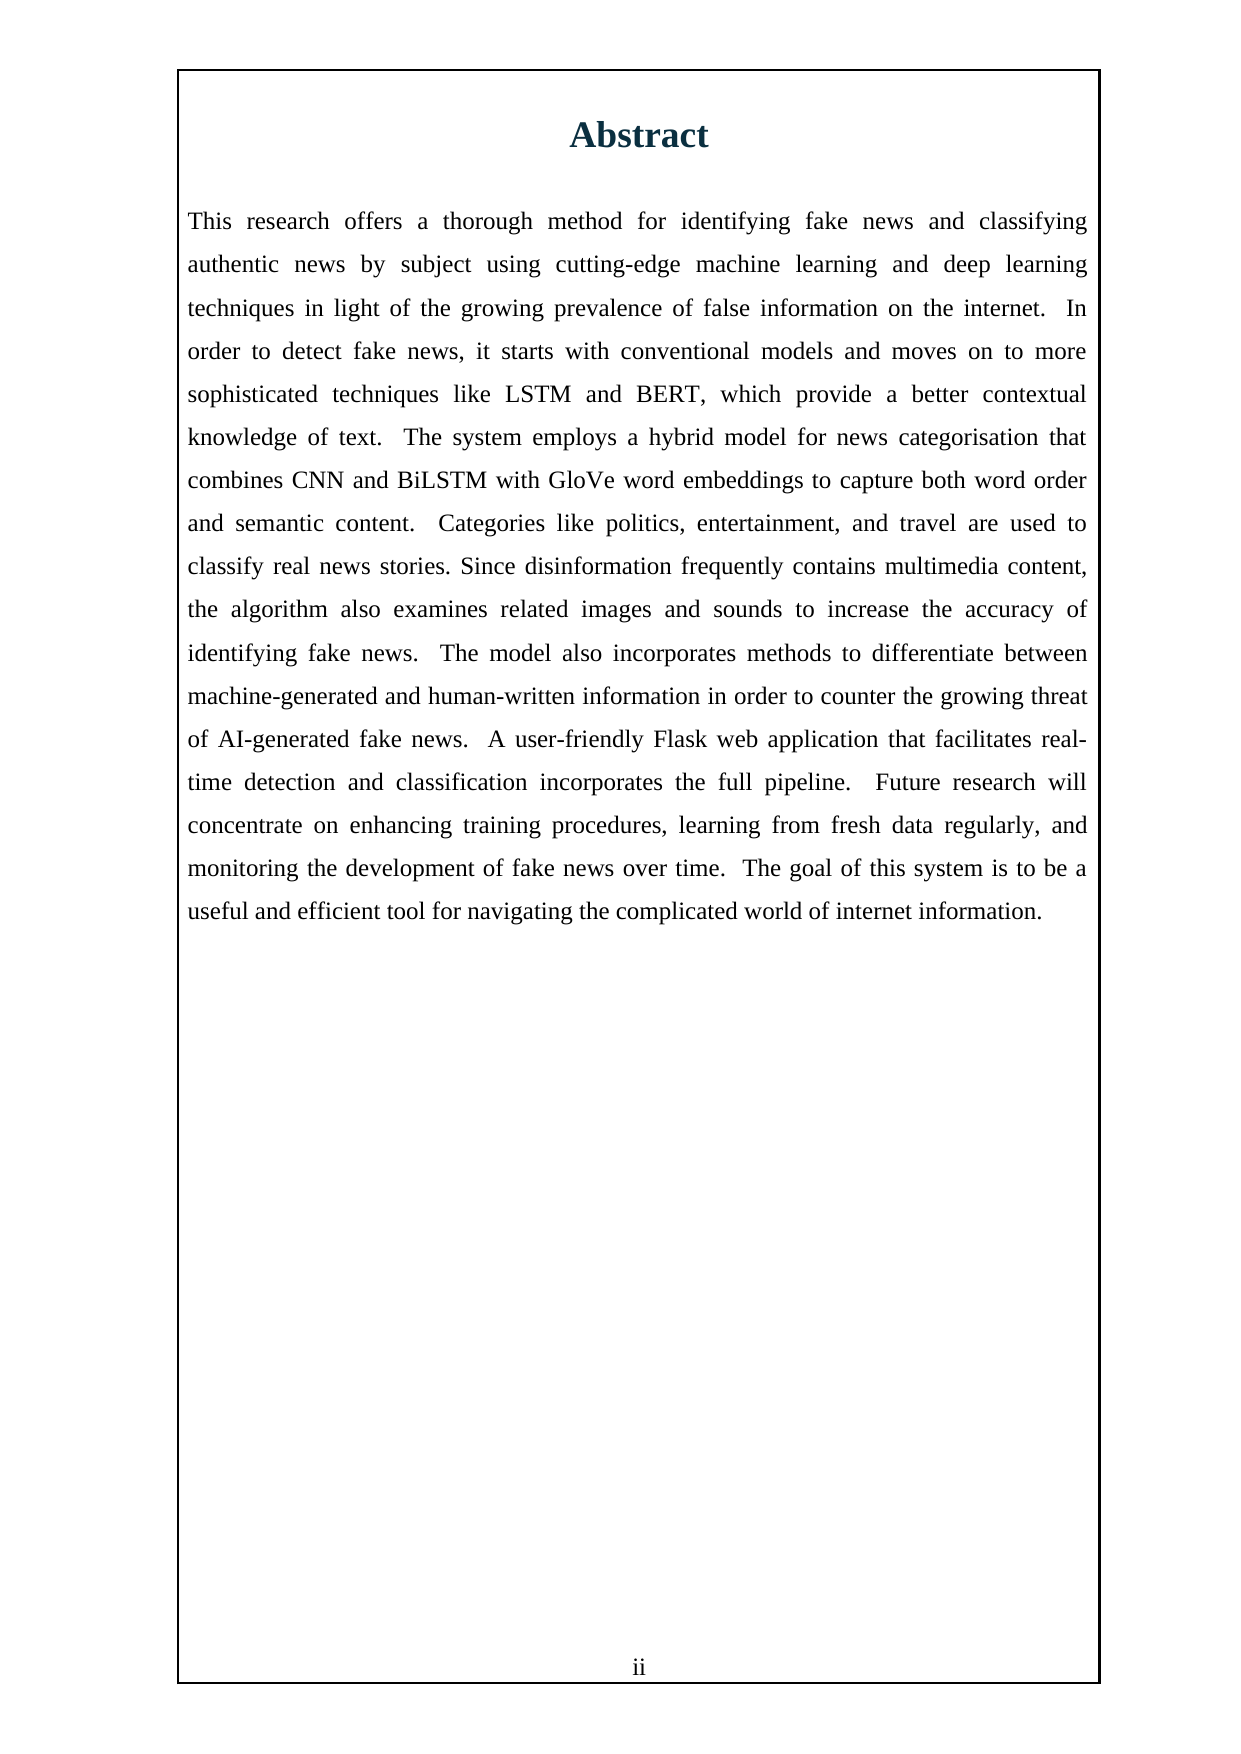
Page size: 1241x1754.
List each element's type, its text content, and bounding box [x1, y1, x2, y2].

text This research offers a thorough method for identifying fake news and classifying authentic news by subject using cutting-edge machine learning and deep learning techniques in light of the growing prevalence of false information on the internet. In order to detect fake news, it starts with conventional models and moves on to more sophisticated techniques like LSTM and BERT, which provide a better contextual knowledge of text. The system employs a hybrid model for news categorisation that combines CNN and BiLSTM with GloVe word embeddings to capture both word order and semantic content. Categories like politics, entertainment, and travel are used to classify real news stories. Since disinformation frequently contains multimedia content, the algorithm also examines related images and sounds to increase the accuracy of identifying fake news. The model also incorporates methods to differentiate between machine-generated and human-written information in order to counter the growing threat of AI-generated fake news. A user-friendly Flask web application that facilitates real-time detection and classification incorporates the full pipeline. Future research will concentrate on enhancing training procedures, learning from fresh data regularly, and monitoring the development of fake news over time. The goal of this system is to be a useful and efficient tool for navigating the complicated world of internet information. [187, 206, 1088, 925]
subtitle Abstract [187, 112, 1090, 156]
